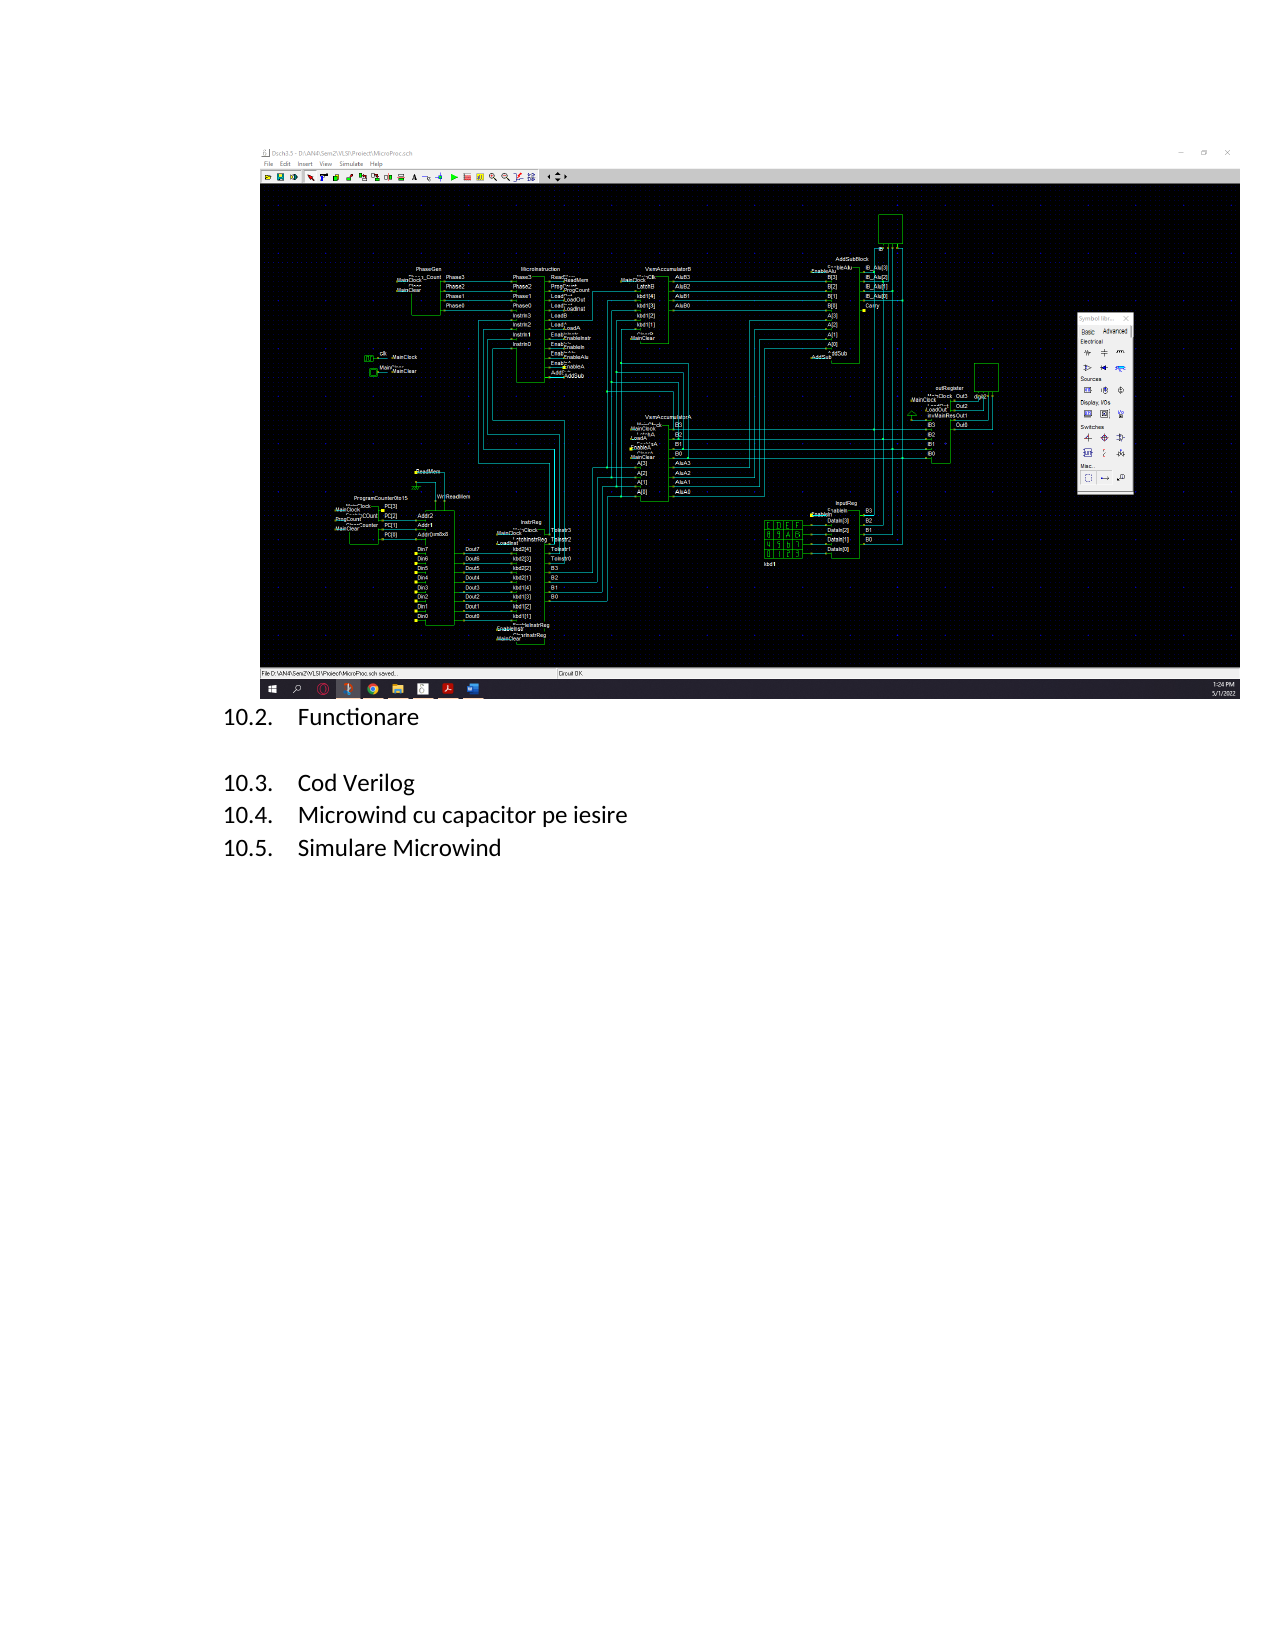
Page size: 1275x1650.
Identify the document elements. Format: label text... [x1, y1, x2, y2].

list Microwind cu capacitor pe iesire [223, 800, 1127, 830]
list Cod Verilog [223, 767, 1127, 797]
list Simulare Microwind [223, 833, 1127, 863]
list Functionare [223, 701, 1127, 731]
picture [260, 147, 1240, 699]
